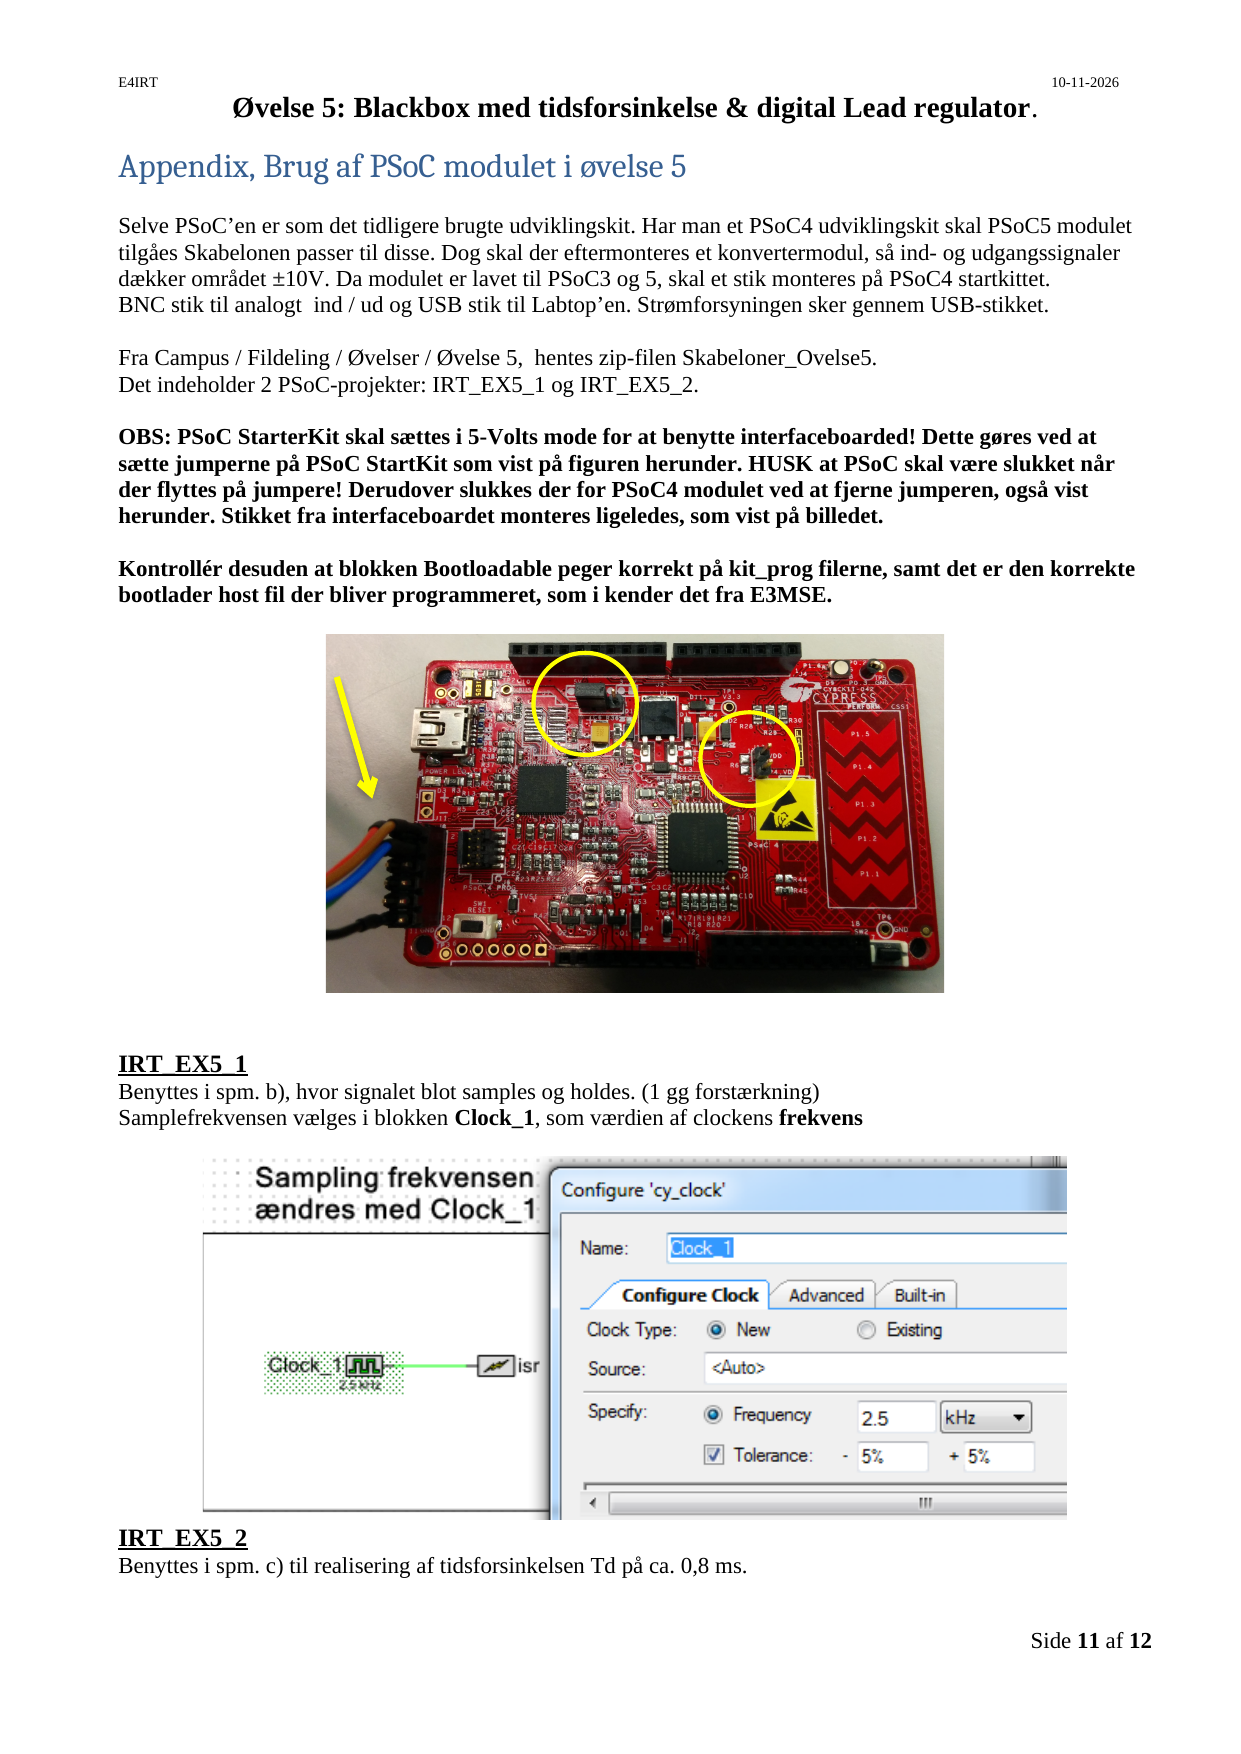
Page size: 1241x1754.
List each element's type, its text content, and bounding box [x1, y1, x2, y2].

text OBS: PSoC StarterKit skal sættes i 5-Volts mode for at benytte interfaceboarded! Dette gøres ved at sætte jumperne på PSoC StartKit som vist på figuren herunder. HUSK at PSoC skal være slukket når der flyttes på jumpere! Derudover slukkes der for PSoC4 modulet ved at fjerne jumperen, også vist herunder. Stikket fra interfaceboardet monteres ligeledes, som vist på billedet. [118, 423, 1152, 529]
text BNC stik til analogt ind / ud og USB stik til Labtop’en. Strømforsyningen sker gennem USB-stikket. [118, 292, 1152, 318]
subtitle IRT_EX5_2 [118, 1523, 1152, 1552]
text Kontrollér desuden at blokken Bootloadable peger korrekt på kit_prog filerne, samt det er den korrekte bootlader host fil der bliver programmeret, som i kender det fra E3MSE. [118, 555, 1152, 608]
picture [325, 634, 945, 993]
text Det indeholder 2 PSoC-projekter: IRT_EX5_1 og IRT_EX5_2. [118, 371, 1152, 397]
text Benyttes i spm. c) til realisering af tidsforsinkelsen Td på ca. 0,8 ms. [118, 1552, 1152, 1579]
text Fra Campus / Fildeling / Øvelser / Øvelse 5, hentes zip-filen Skabeloner_Ovelse5. [118, 344, 1152, 371]
subtitle IRT_EX5_1 [118, 1049, 1152, 1078]
picture [202, 1156, 1067, 1520]
text Samplefrekvensen vælges i blokken Clock_1, som værdien af clockens frekvens [118, 1104, 1152, 1131]
text Selve PSoC’en er som det tidligere brugte udviklingskit. Har man et PSoC4 udviklingskit skal PSoC5 modulet tilgåes Skabelonen passer til disse. Dog skal der eftermonteres et konvertermodul, så ind- og udgangssignaler dækker området ±10V. Da modulet er lavet til PSoC3 og 5, skal et stik monteres på PSoC4 startkittet. [118, 212, 1152, 292]
text Benyttes i spm. b), hvor signalet blot samples og holdes. (1 gg forstærkning) [118, 1078, 1152, 1104]
subtitle Appendix, Brug af PSoC modulet i øvelse 5 [118, 148, 1152, 186]
